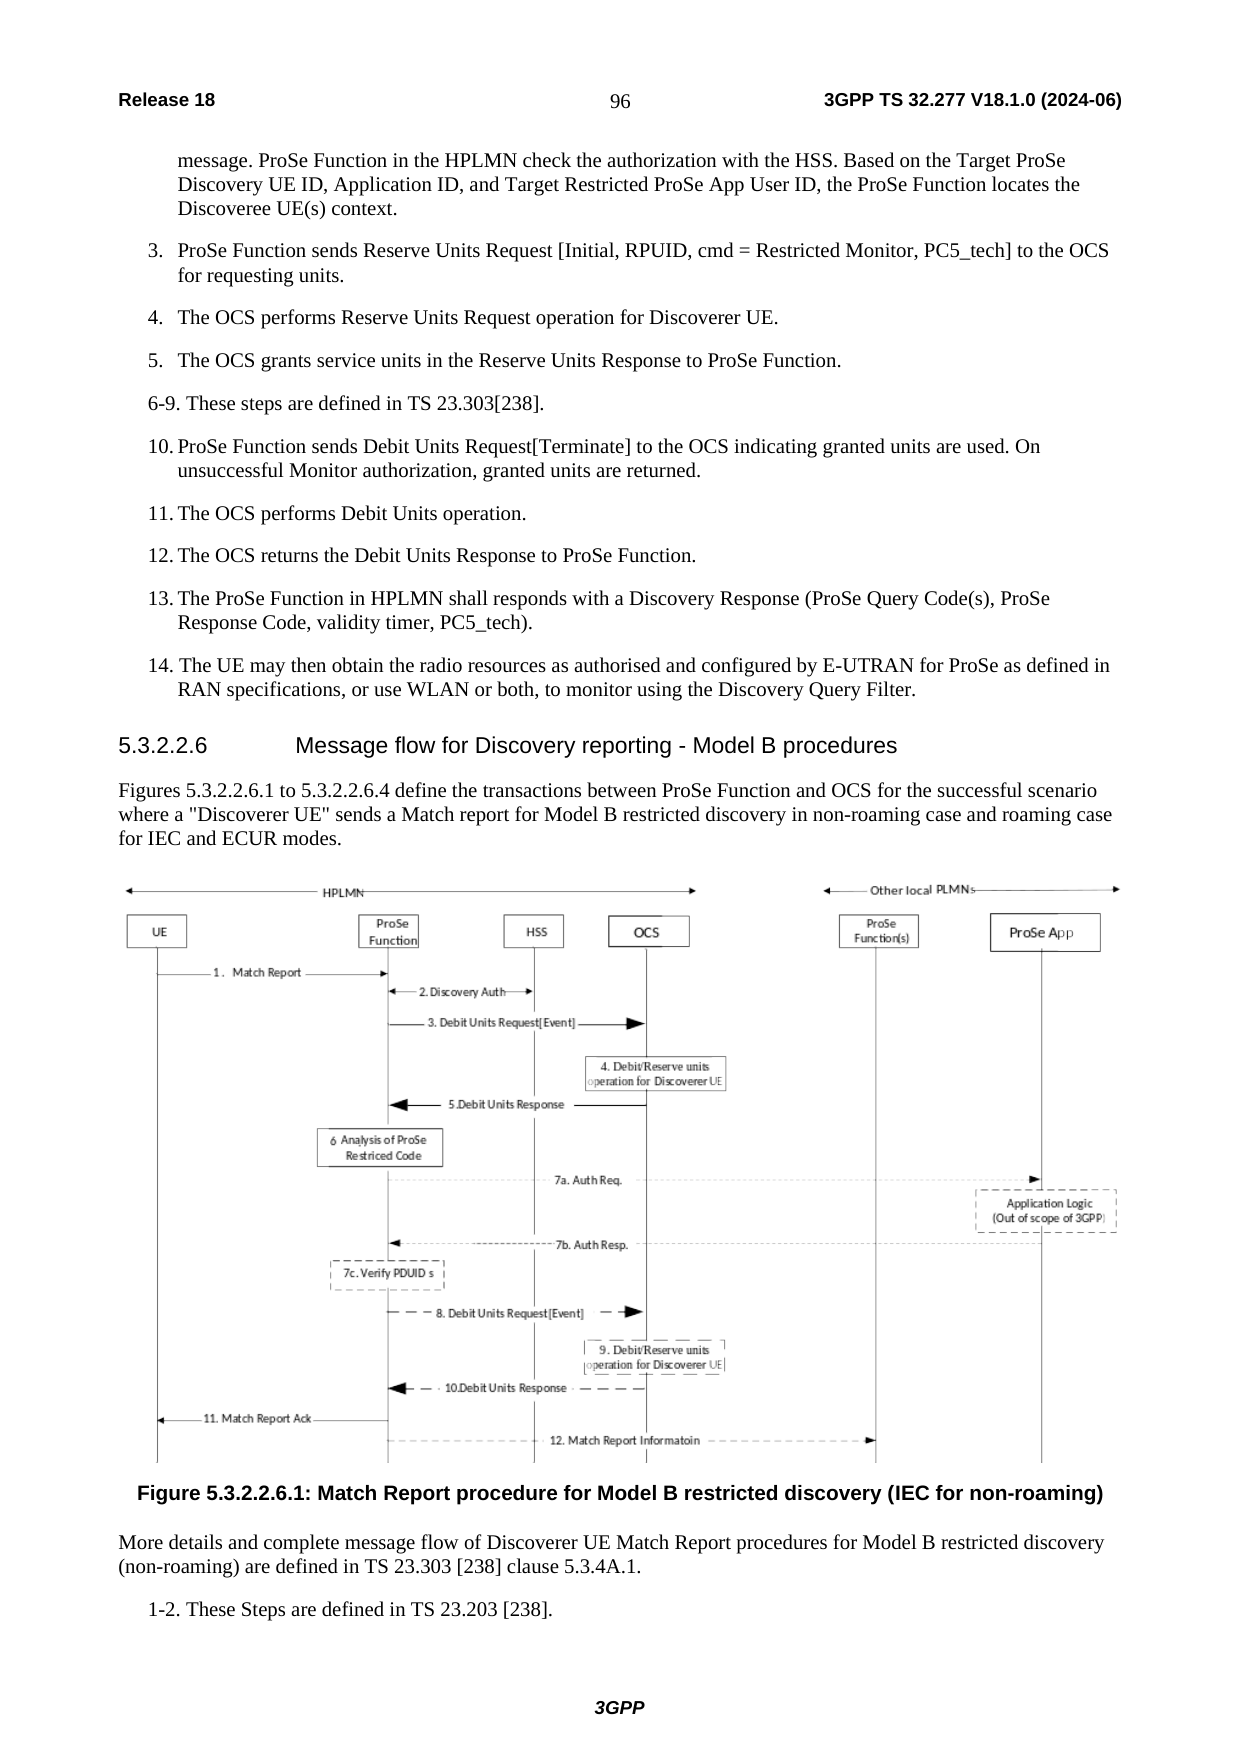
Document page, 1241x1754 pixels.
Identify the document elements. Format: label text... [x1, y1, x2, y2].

text More details and complete message flow of Discoverer UE Match Report procedures for Model B restricted discovery (non-roaming) are defined in TS 23.303 [238] clause 5.3.4A.1. [118, 1530, 1122, 1578]
text Figures 5.3.2.2.6.1 to 5.3.2.2.6.4 define the transactions between ProSe Function and OCS for the successful scenario where a "Discoverer UE" sends a Match report for Model B restricted discovery in non-roaming case and roaming case for IEC and ECUR modes. [118, 778, 1122, 850]
text 5. The OCS grants service units in the Reserve Units Response to ProSe Function. [148, 348, 1122, 372]
text 14. The UE may then obtain the radio resources as authorised and configured by E-UTRAN for ProSe as defined in RAN specifications, or use WLAN or both, to monitor using the Discovery Query Filter. [148, 653, 1122, 701]
text 4. The OCS performs Reserve Units Request operation for Discoverer UE. [148, 305, 1122, 329]
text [148, 147, 1122, 220]
subtitle 5.3.2.2.6 Message flow for Discovery reporting - Model B procedures [118, 732, 1122, 759]
text 12. The OCS returns the Debit Units Response to ProSe Function. [148, 543, 1122, 567]
text Figure 5.3.2.2.6.1: Match Report procedure for Model B restricted discovery (IEC for non-roaming) [118, 1481, 1122, 1505]
text 1-2. These Steps are defined in TS 23.203 [238]. [148, 1597, 1122, 1621]
text 6-9. These steps are defined in TS 23.303[238]. [148, 391, 1122, 415]
text 10. ProSe Function sends Debit Units Request[Terminate] to the OCS indicating granted units are used. On unsuccessful Monitor authorization, granted units are returned. [148, 434, 1122, 482]
text 3. ProSe Function sends Reserve Units Request [Initial, RPUID, cmd = Restricted Monitor, PC5_tech] to the OCS for requesting units. [148, 238, 1122, 287]
text 13. The ProSe Function in HPLMN shall responds with a Discovery Response (ProSe Query Code(s), ProSe Response Code, validity timer, PC5_tech). [148, 586, 1122, 634]
text 11. The OCS performs Debit Units operation. [148, 501, 1122, 525]
